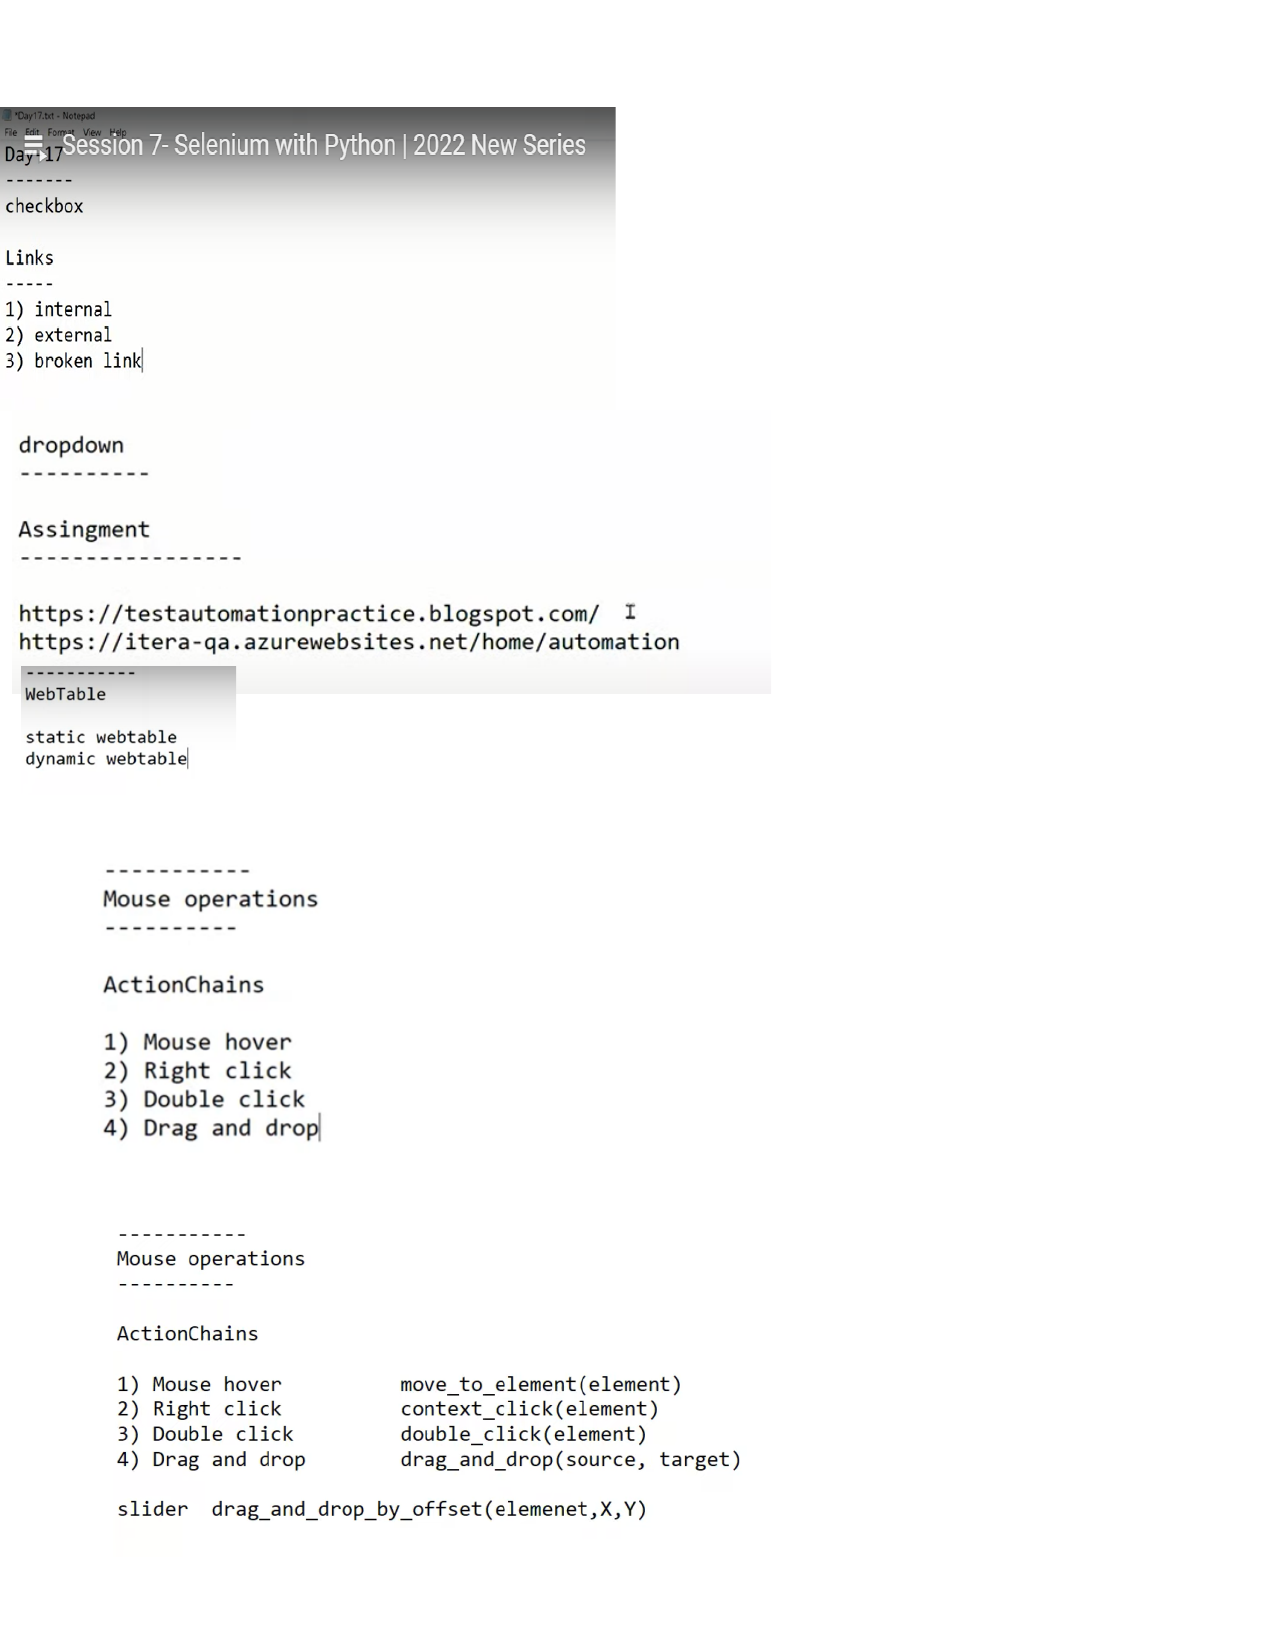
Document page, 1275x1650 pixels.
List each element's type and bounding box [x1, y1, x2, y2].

picture [0, 107, 772, 799]
